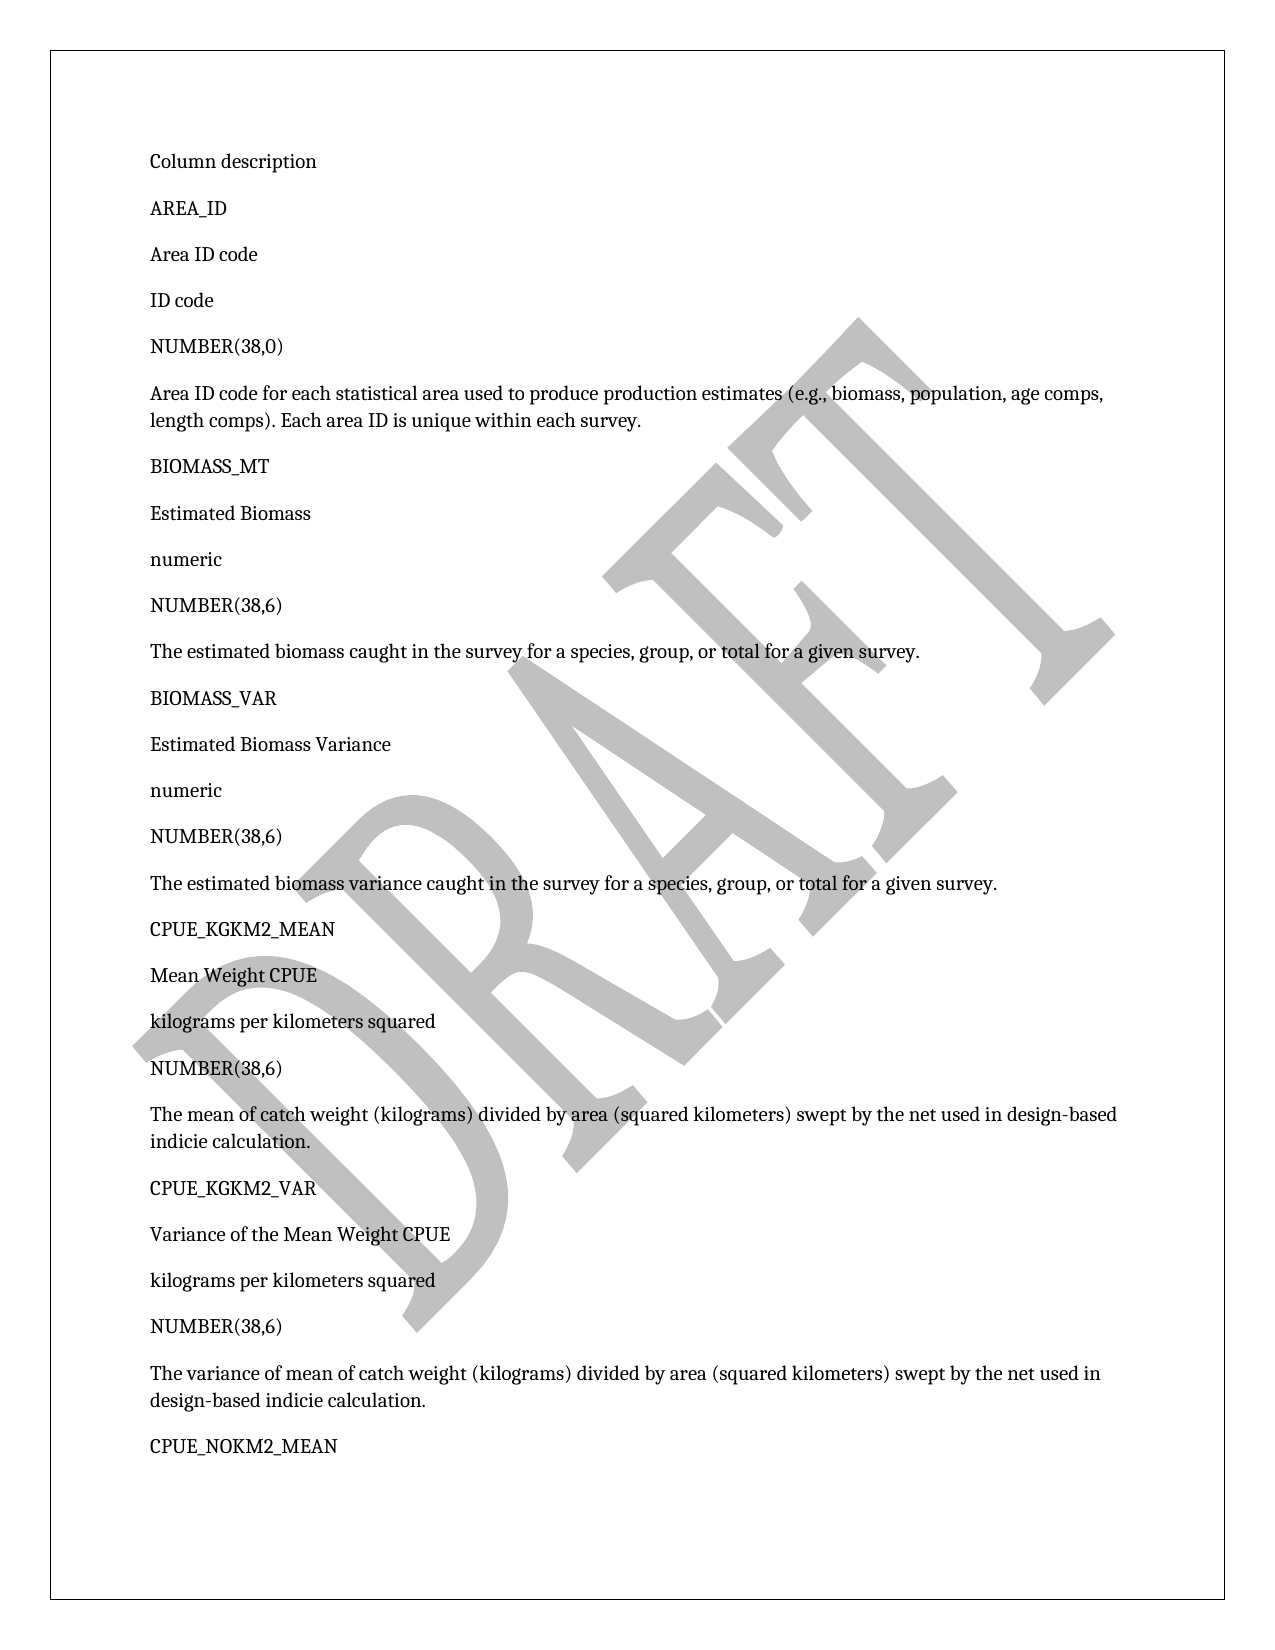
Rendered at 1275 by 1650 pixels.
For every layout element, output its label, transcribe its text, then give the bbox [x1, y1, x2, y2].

text Estimated Biomass [150, 501, 1125, 525]
text Area ID code for each statistical area used to produce production estimates (e.g., biomass, population, age comps, length comps). Each area ID is unique within each survey. [150, 381, 1125, 433]
text BIOMASS_MT [150, 455, 1125, 479]
text NUMBER(38,6) [150, 1315, 1125, 1339]
text The mean of catch weight (kilograms) divided by area (squared kilometers) swept by the net used in design-based indicie calculation. [150, 1102, 1125, 1154]
text numeric [150, 779, 1125, 803]
text Column description [150, 150, 1125, 174]
text ID code [150, 289, 1125, 313]
text NUMBER(38,6) [150, 594, 1125, 618]
text CPUE_KGKM2_MEAN [150, 917, 1125, 941]
text numeric [150, 547, 1125, 571]
text kilograms per kilometers squared [150, 1269, 1125, 1293]
text BIOMASS_VAR [150, 686, 1125, 710]
text kilograms per kilometers squared [150, 1010, 1125, 1034]
text Variance of the Mean Weight CPUE [150, 1222, 1125, 1246]
text NUMBER(38,0) [150, 335, 1125, 359]
text CPUE_KGKM2_VAR [150, 1176, 1125, 1200]
text NUMBER(38,6) [150, 825, 1125, 849]
text CPUE_NOKM2_MEAN [150, 1435, 1125, 1459]
text Estimated Biomass Variance [150, 732, 1125, 756]
text The estimated biomass caught in the survey for a species, group, or total for a given survey. [150, 640, 1125, 664]
text Area ID code [150, 242, 1125, 266]
text AREA_ID [150, 196, 1125, 220]
text NUMBER(38,6) [150, 1056, 1125, 1080]
text Mean Weight CPUE [150, 964, 1125, 988]
text The estimated biomass variance caught in the survey for a species, group, or total for a given survey. [150, 871, 1125, 895]
text The variance of mean of catch weight (kilograms) divided by area (squared kilometers) swept by the net used in design-based indicie calculation. [150, 1361, 1125, 1413]
